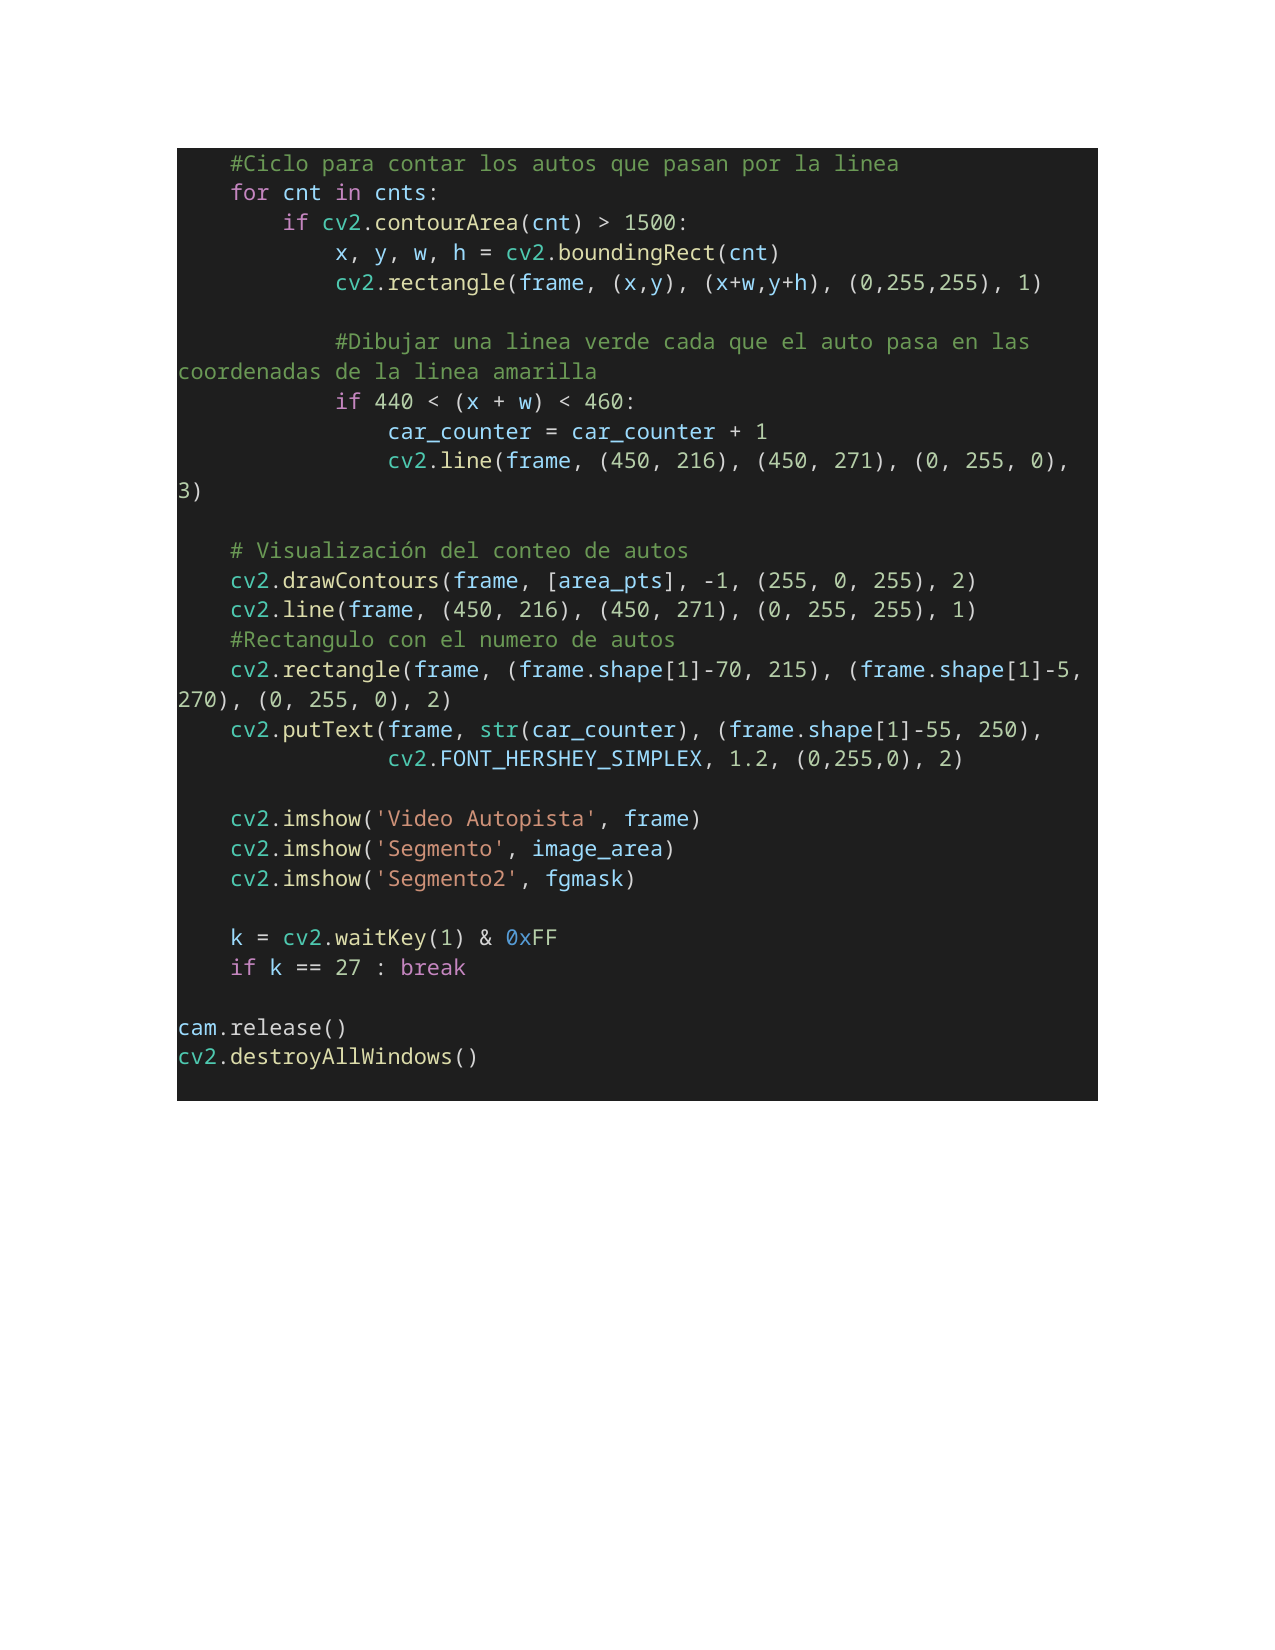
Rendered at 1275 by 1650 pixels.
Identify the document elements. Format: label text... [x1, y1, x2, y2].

text #Ciclo para contar los autos que pasan por la linea [177, 148, 1098, 177]
text if 440 < (x + w) < 460: [177, 386, 1098, 416]
text cv2.imshow('Video Autopista', frame) [177, 803, 1098, 833]
text cv2.line(frame, (450, 216), (450, 271), (0, 255, 255), 1) [177, 594, 1098, 624]
text cv2.destroyAllWindows() [177, 1041, 1098, 1071]
text for cnt in cnts: [177, 177, 1098, 207]
text cv2.rectangle(frame, (x,y), (x+w,y+h), (0,255,255), 1) [177, 267, 1098, 297]
text cv2.rectangle(frame, (frame.shape[1]-70, 215), (frame.shape[1]-5, 270), (0, 255, 0), 2) [177, 654, 1098, 714]
text if cv2.contourArea(cnt) > 1500: [177, 207, 1098, 237]
text cv2.imshow('Segmento', image_area) [177, 833, 1098, 863]
text cv2.putText(frame, str(car_counter), (frame.shape[1]-55, 250), [177, 714, 1098, 743]
text # Visualización del conteo de autos [177, 535, 1098, 565]
text k = cv2.waitKey(1) & 0xFF [177, 922, 1098, 952]
text cv2.FONT_HERSHEY_SIMPLEX, 1.2, (0,255,0), 2) [177, 743, 1098, 773]
text #Rectangulo con el numero de autos [177, 624, 1098, 654]
text #Dibujar una linea verde cada que el auto pasa en las coordenadas de la linea amarilla [177, 326, 1098, 386]
text cv2.imshow('Segmento2', fgmask) [177, 863, 1098, 892]
text car_counter = car_counter + 1 [177, 416, 1098, 446]
text x, y, w, h = cv2.boundingRect(cnt) [177, 237, 1098, 267]
text cv2.drawContours(frame, [area_pts], -1, (255, 0, 255), 2) [177, 565, 1098, 594]
text cam.release() [177, 1012, 1098, 1041]
text if k == 27 : break [177, 952, 1098, 982]
text cv2.line(frame, (450, 216), (450, 271), (0, 255, 0), 3) [177, 446, 1098, 505]
